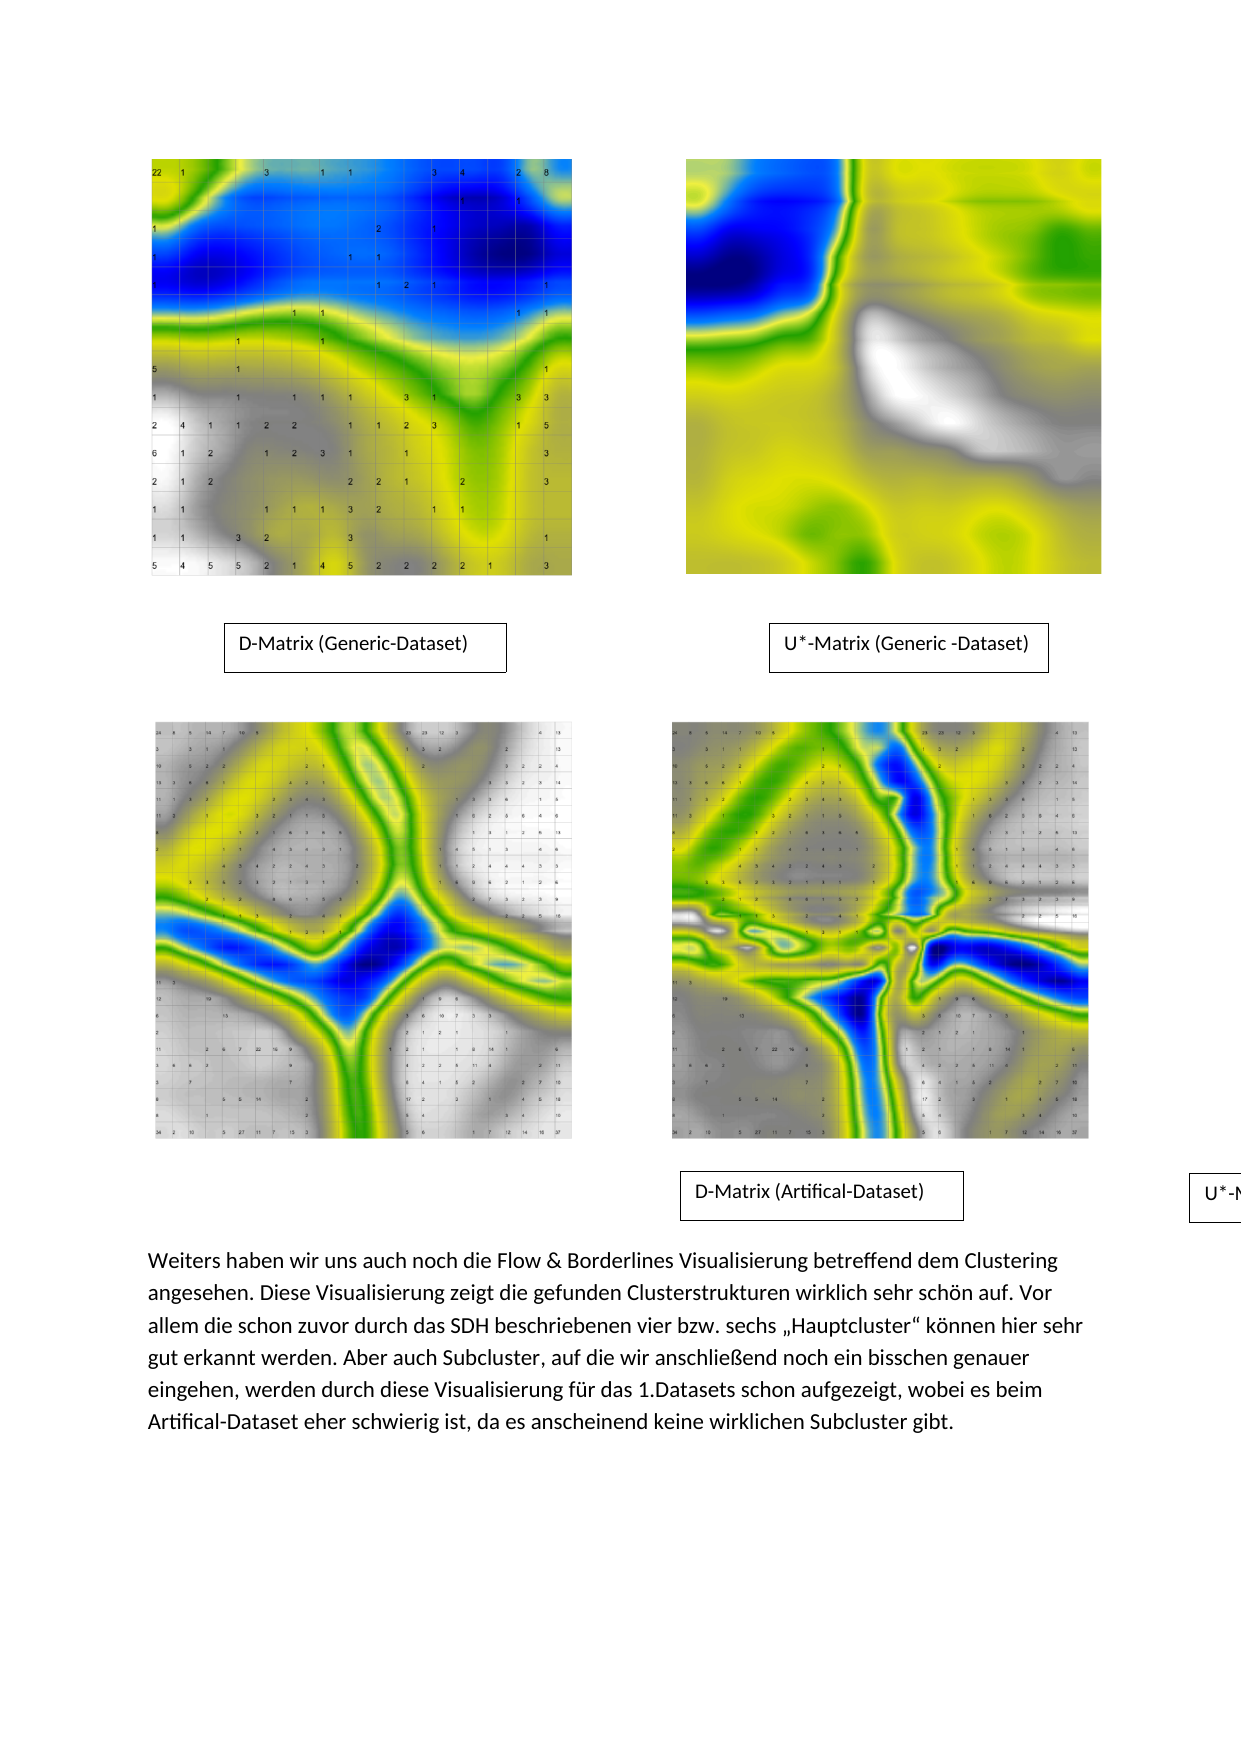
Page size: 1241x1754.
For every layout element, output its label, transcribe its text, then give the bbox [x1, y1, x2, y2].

text Weiters haben wir uns auch noch die Flow & Borderlines Visualisierung betreffend dem Clustering angesehen. Diese Visualisierung zeigt die gefunden Clusterstrukturen wirklich sehr schön auf. Vor allem die schon zuvor durch das SDH beschriebenen vier bzw. sechs „Hauptcluster“ können hier sehr gut erkannt werden. Aber auch Subcluster, auf die wir anschließend noch ein bisschen genauer eingehen, werden durch diese Visualisierung für das 1.Datasets schon aufgezeigt, wobei es beim Artifical-Dataset eher schwierig ist, da es anscheinend keine wirklichen Subcluster gibt. [148, 1246, 1093, 1435]
picture [121, 159, 616, 601]
picture [150, 716, 584, 1143]
picture [662, 716, 1094, 1143]
picture [686, 159, 1102, 573]
